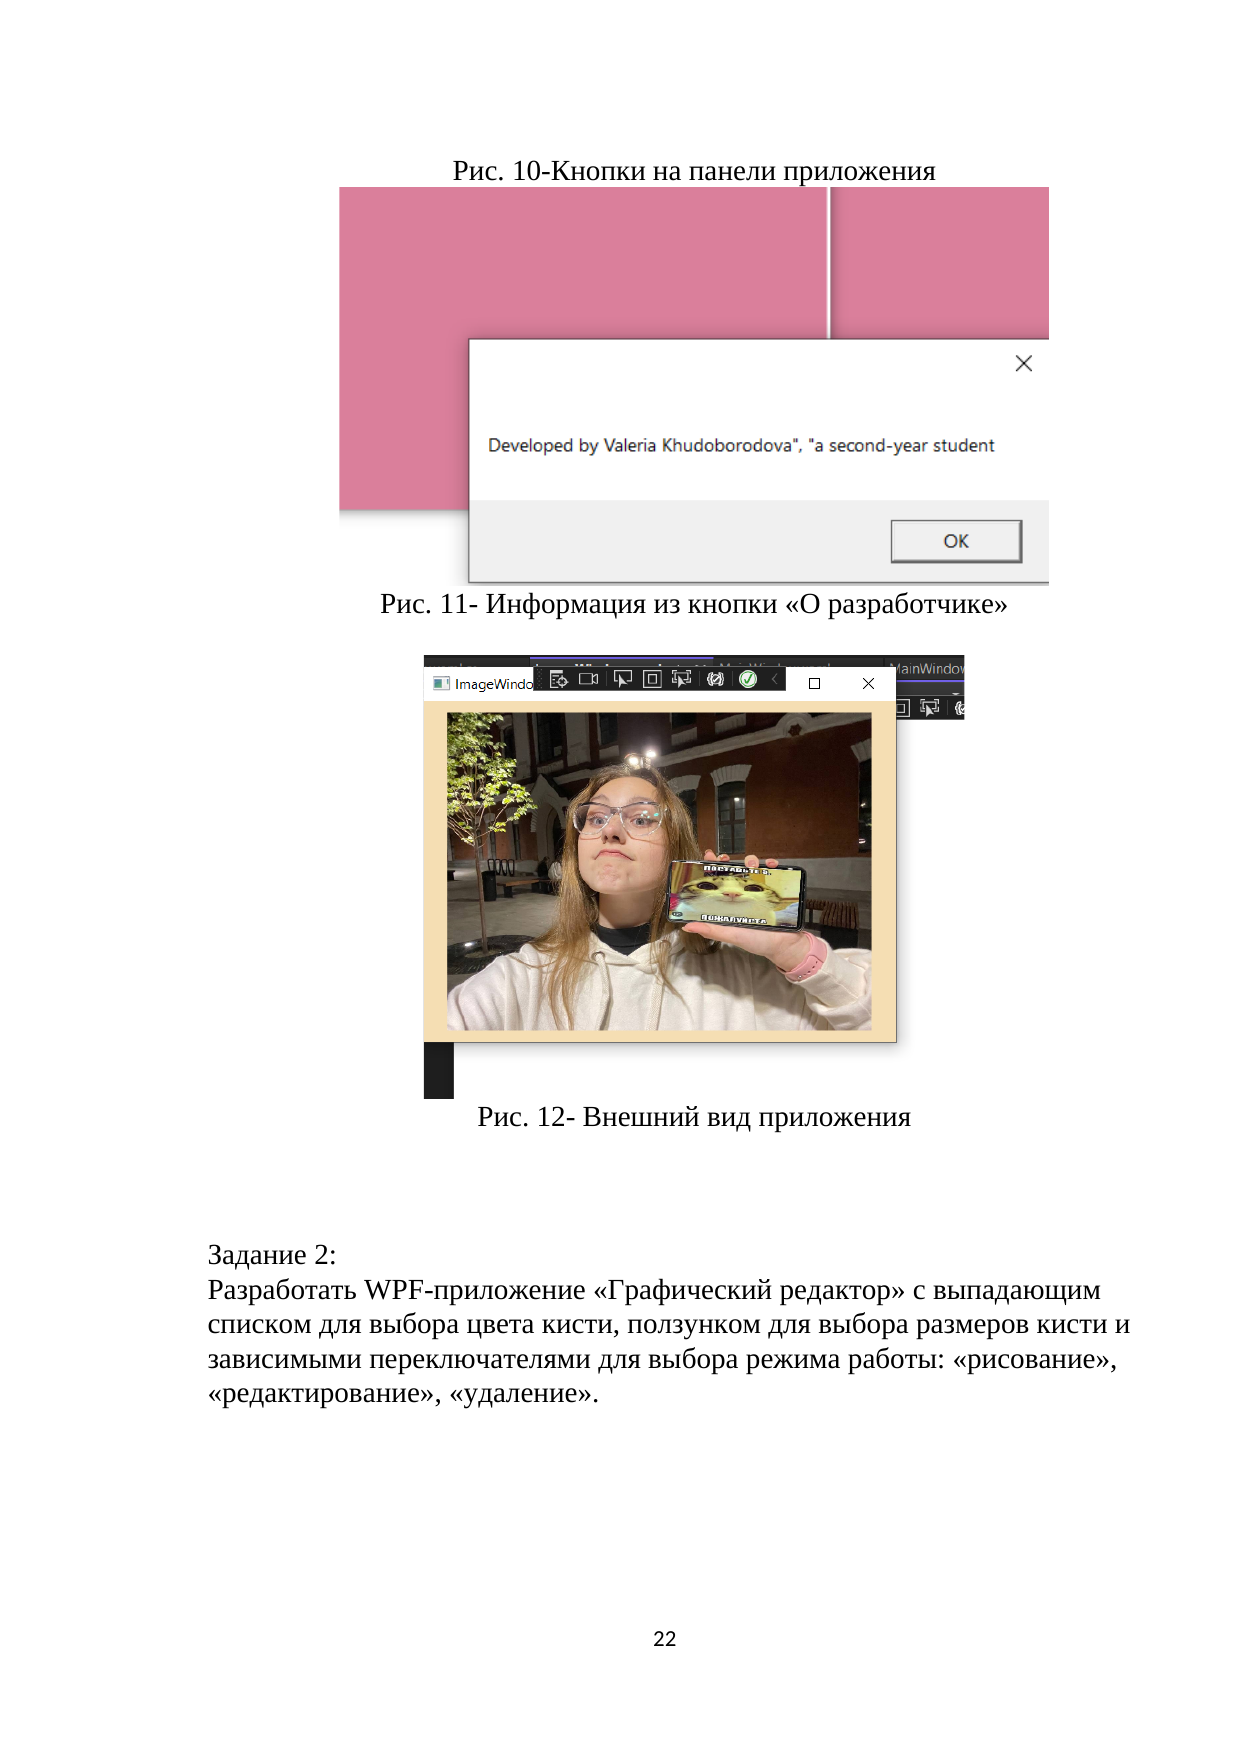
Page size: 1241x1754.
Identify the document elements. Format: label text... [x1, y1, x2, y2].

picture [423, 655, 965, 1099]
text Рис. 12- Внешний вид приложения [207, 1099, 1181, 1133]
picture [339, 187, 1049, 586]
text Рис. 11- Информация из кнопки «О разработчике» [207, 586, 1181, 619]
text Разработать WPF-приложение «Графический редактор» с выпадающим списком для выбора цвета кисти, ползунком для выбора размеров кисти и зависимыми переключателями для выбора режима работы: «рисование», «редактирование», «удаление». [207, 1272, 1181, 1409]
text Рис. 10-Кнопки на панели приложения [207, 153, 1181, 186]
text Задание 2: [207, 1237, 1181, 1271]
